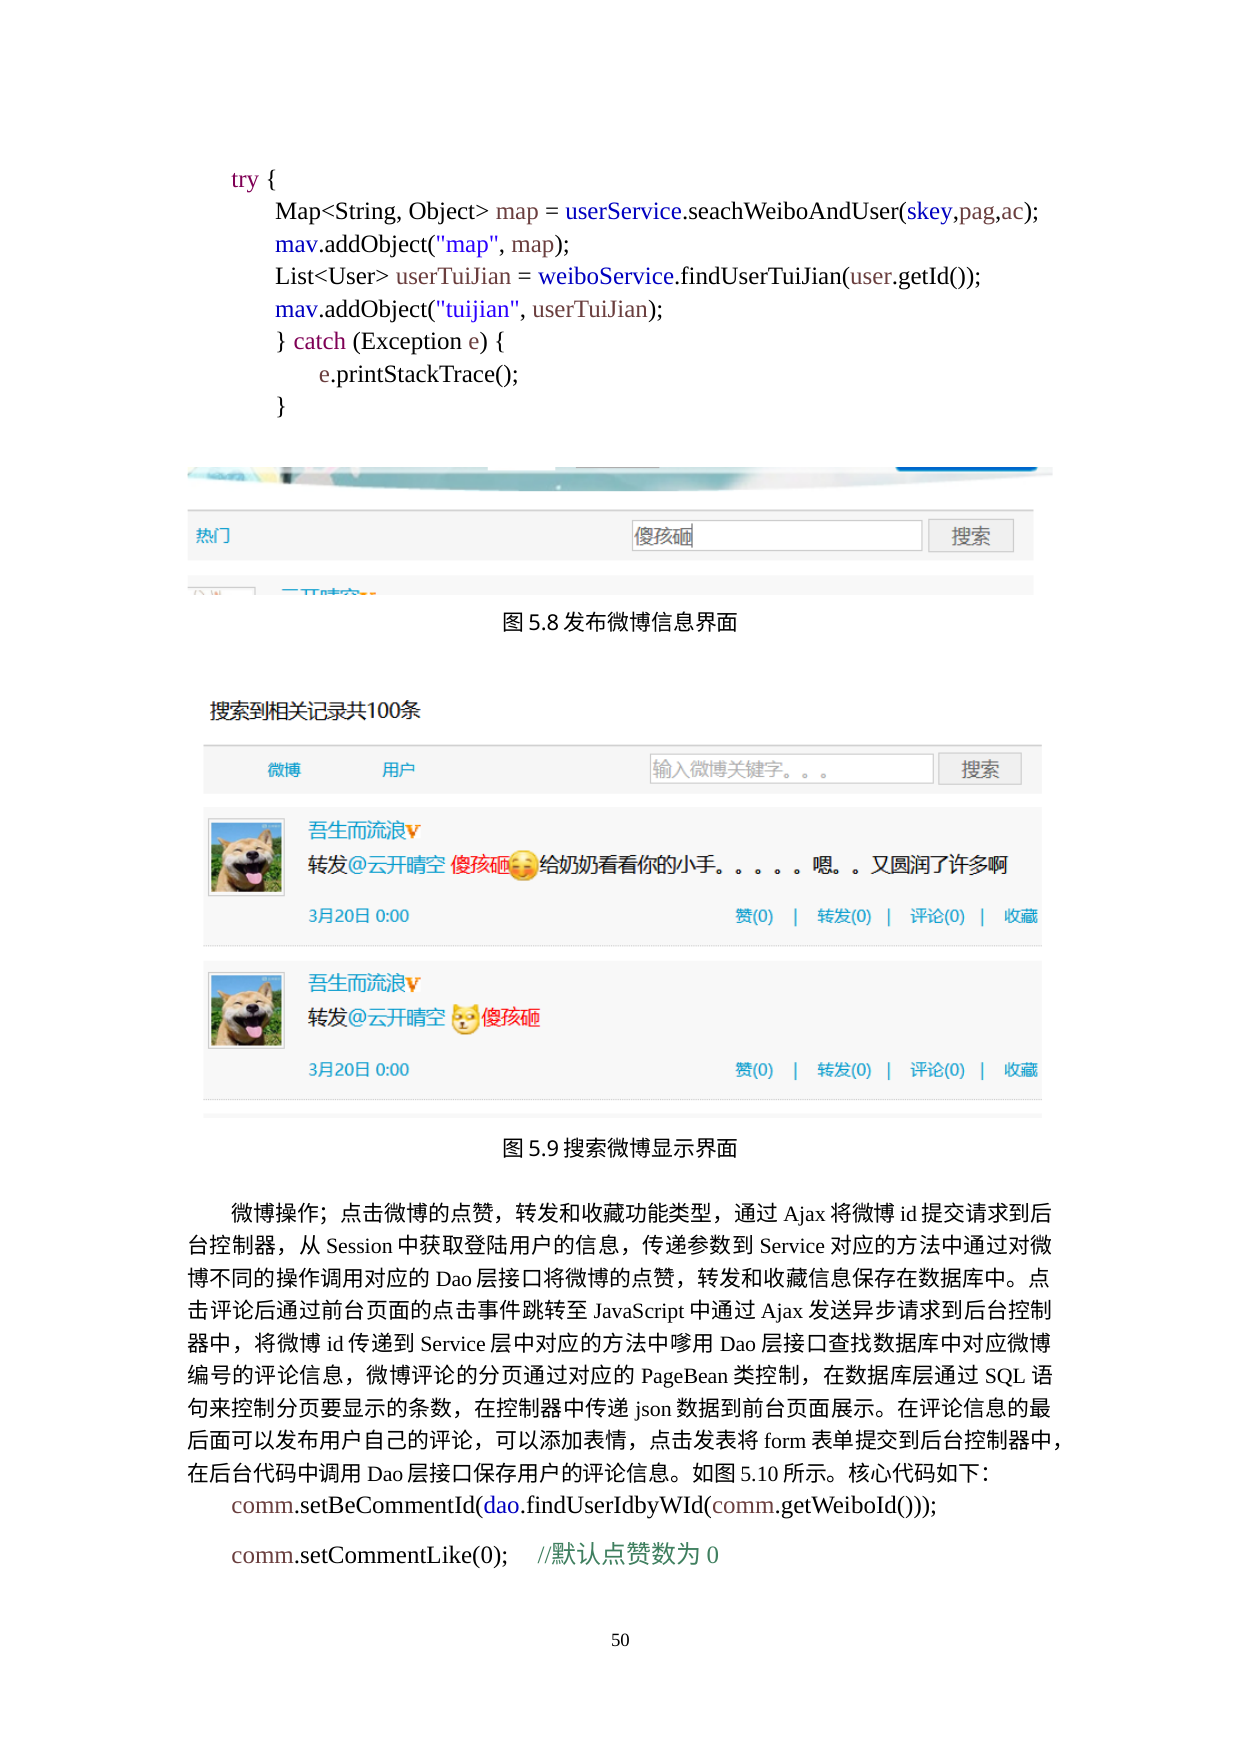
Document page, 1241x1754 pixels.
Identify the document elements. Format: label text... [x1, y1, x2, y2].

picture [188, 669, 1053, 1118]
list 图5.9搜索微博显示界面 [187, 1130, 1053, 1163]
text try { [187, 162, 1053, 194]
text Map<String, Object> map = userService.seachWeiboAndUser(skey,pag,ac); [187, 194, 1053, 227]
text mav.addObject("map", map); [187, 227, 1053, 259]
picture [187, 467, 1053, 595]
list 图5.8发布微博信息界面 [187, 604, 1053, 637]
text e.printStackTrace(); [187, 357, 1053, 389]
text comm.setBeCommentId(dao.findUserIdbyWId(comm.getWeiboId())); [187, 1488, 1053, 1520]
text } catch (Exception e) { [187, 324, 1053, 357]
text List<User> userTuiJian = weiboService.findUserTuiJian(user.getId()); [187, 259, 1053, 292]
text mav.addObject("tuijian", userTuiJian); [187, 292, 1053, 324]
text 微博操作；点击微博的点赞，转发和收藏功能类型，通过Ajax将微博id提交请求到后台控制器，从Session中获取登陆用户的信息，传递参数到Service对应的方法中通过对微博不同的操作调用对应的Dao层接口将微博的点赞，转发和收藏信息保存在数据库中。点击评论后通过前台页面的点击事件跳转至JavaScript中通过Ajax发送异步请求到后台控制器中，将微博id传递到Service层中对应的方法中嗲用Dao层接口查找数据库中对应微博编号的评论信息，微博评论的分页通过对应的PageBean类控制，在数据库层通过SQL语句来控制分页要显示的条数，在控制器中传递json数据到前台页面展示。在评论信息的最后面可以发布用户自己的评论，可以添加表情，点击发表将form表单提交到后台控制器中，在后台代码中调用Dao层接口保存用户的评论信息。如图5.10所示。核心代码如下： [187, 1195, 1053, 1488]
text } [187, 389, 1053, 422]
text comm.setCommentLike(0); //默认点赞数为0 [187, 1520, 1053, 1585]
